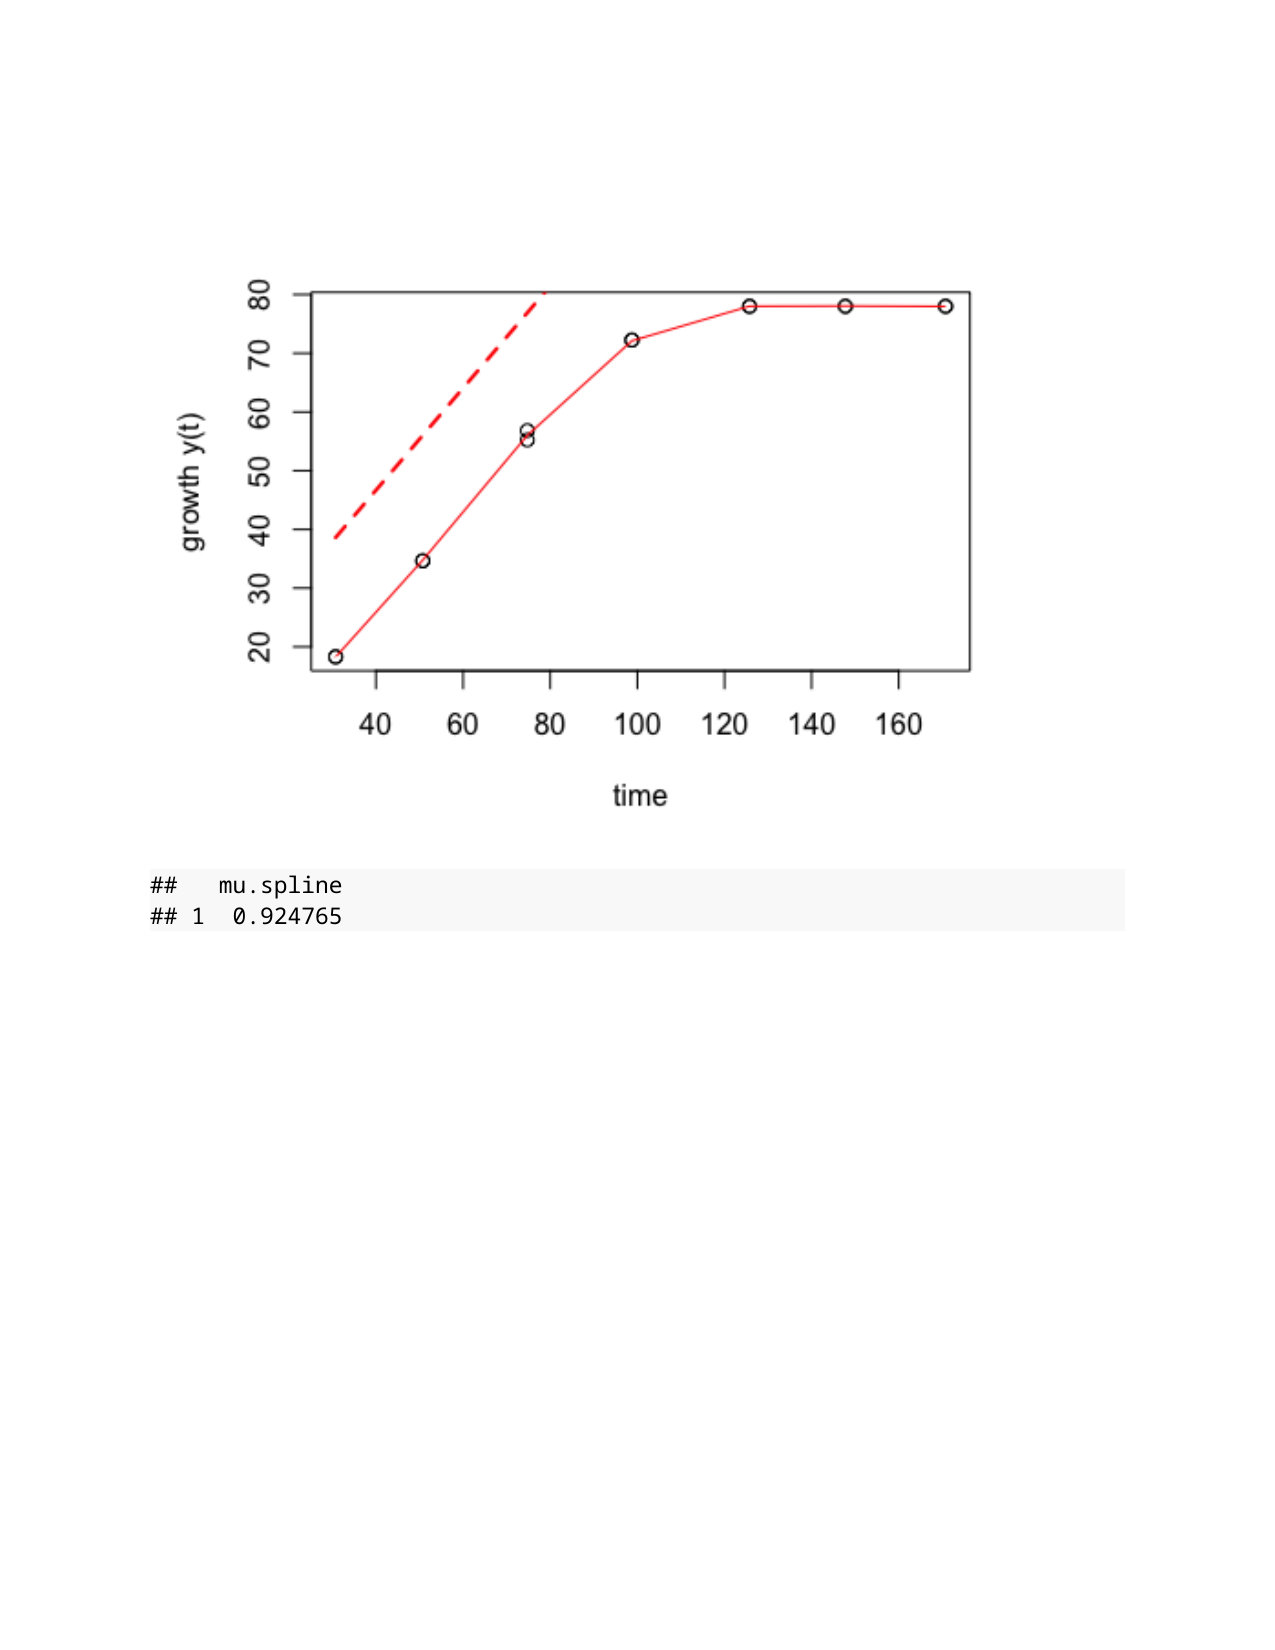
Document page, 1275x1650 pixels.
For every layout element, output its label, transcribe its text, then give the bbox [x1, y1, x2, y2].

picture [168, 150, 1044, 850]
text ## mu.spline ## 1 0.924765 [150, 869, 1125, 931]
